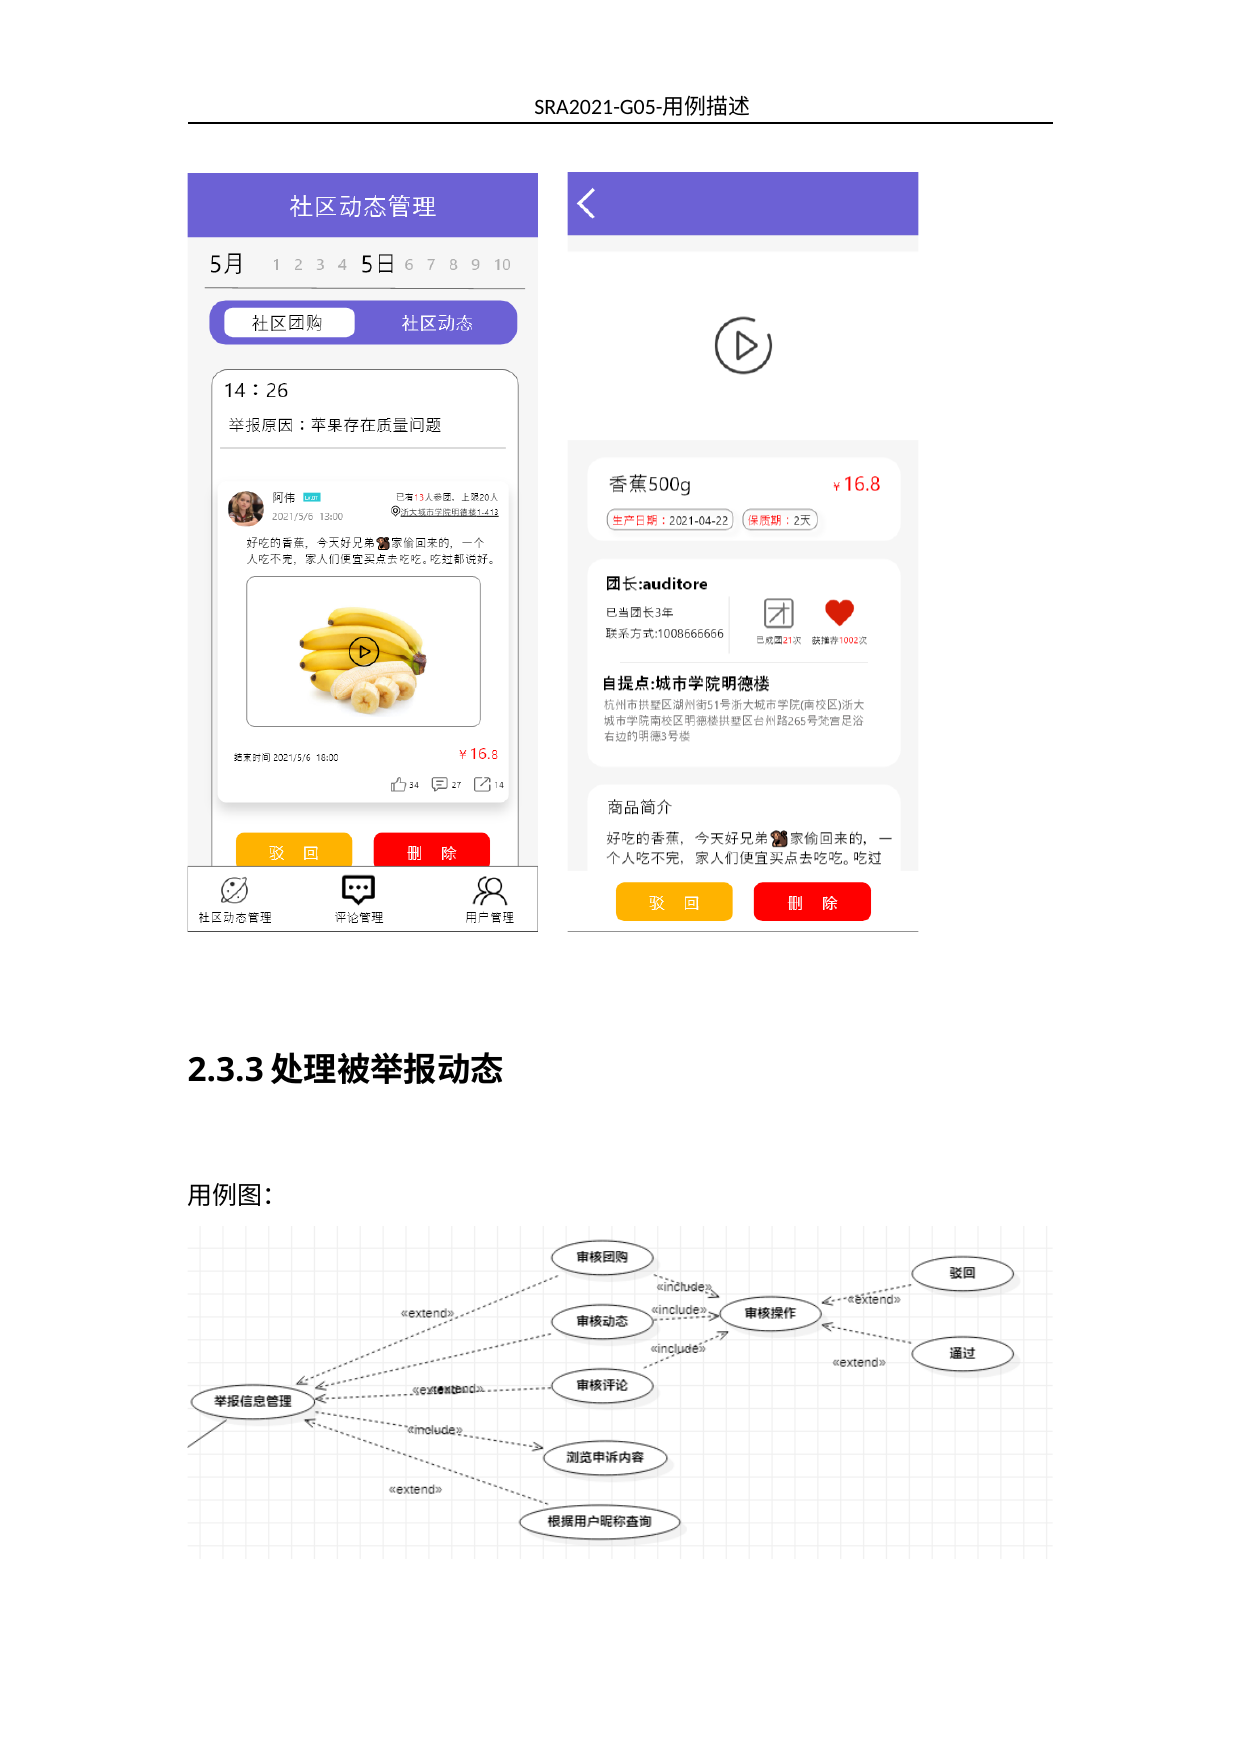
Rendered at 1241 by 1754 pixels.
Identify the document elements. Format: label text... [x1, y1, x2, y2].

picture [567, 172, 919, 932]
picture [187, 173, 538, 932]
picture [187, 1226, 1053, 1559]
subtitle 2.3.3处理被举报动态 [187, 1034, 1053, 1099]
text 用例图： [187, 1161, 1053, 1226]
